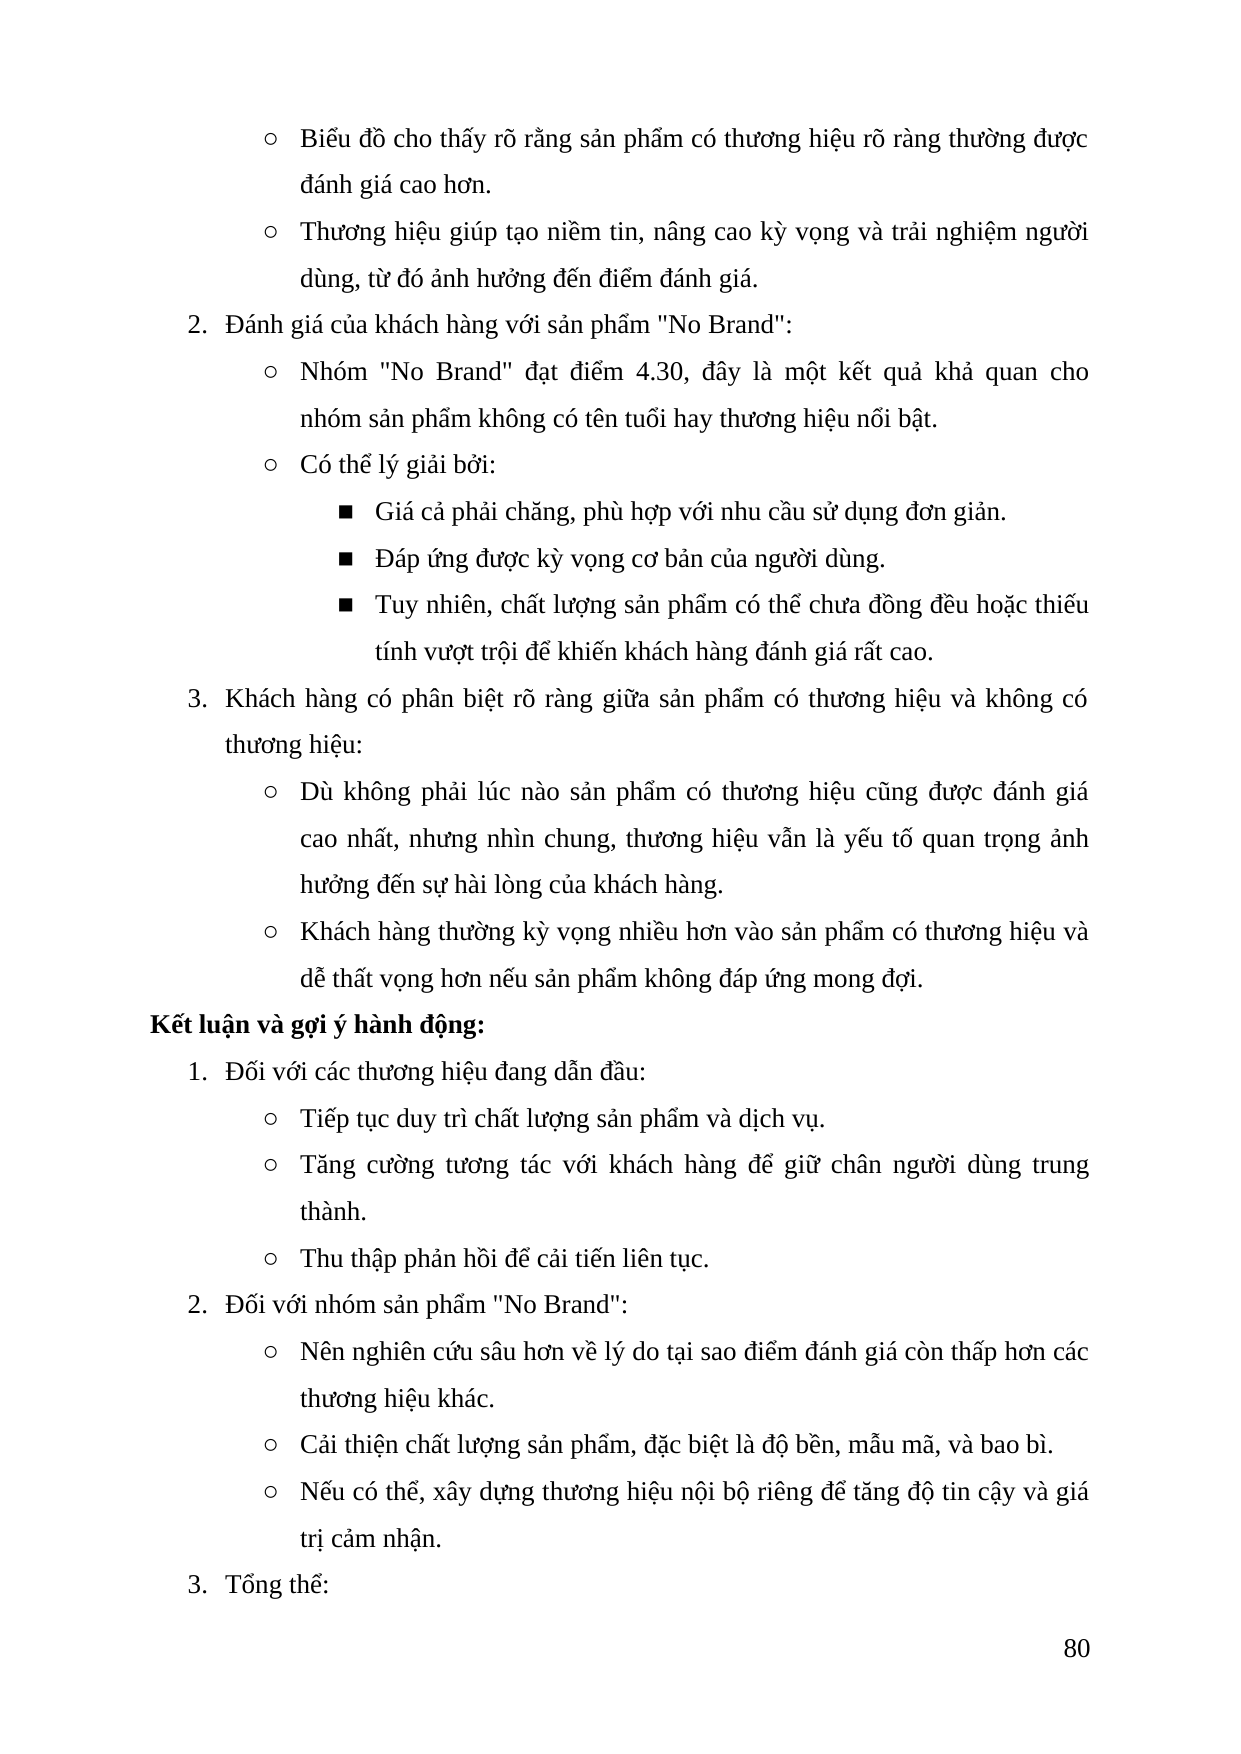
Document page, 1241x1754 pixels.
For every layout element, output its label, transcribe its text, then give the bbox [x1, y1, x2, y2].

list Nên nghiên cứu sâu hơn về lý do tại sao điểm đánh giá còn thấp hơn các thương hiệu khác. [262, 1335, 1090, 1413]
list Tiếp tục duy trì chất lượng sản phẩm và dịch vụ. [262, 1102, 1090, 1133]
text Kết luận và gợi ý hành động: [150, 1008, 1090, 1039]
list Nhóm "No Brand" đạt điểm 4.30, đây là một kết quả khả quan cho nhóm sản phẩm không có tên tuổi hay thương hiệu nổi bật. [262, 355, 1090, 433]
list Cải thiện chất lượng sản phẩm, đặc biệt là độ bền, mẫu mã, và bao bì. [262, 1428, 1090, 1459]
list Đối với nhóm sản phẩm "No Brand": [187, 1288, 1090, 1319]
list Nếu có thể, xây dựng thương hiệu nội bộ riêng để tăng độ tin cậy và giá trị cảm nhận. [262, 1475, 1090, 1553]
list Tăng cường tương tác với khách hàng để giữ chân người dùng trung thành. [262, 1148, 1090, 1226]
list Có thể lý giải bởi: [262, 448, 1090, 479]
list Tuy nhiên, chất lượng sản phẩm có thể chưa đồng đều hoặc thiếu tính vượt trội để khiến khách hàng đánh giá rất cao. [337, 588, 1090, 666]
list Tổng thể: [187, 1568, 1090, 1599]
list Đối với các thương hiệu đang dẫn đầu: [187, 1055, 1090, 1086]
list Thu thập phản hồi để cải tiến liên tục. [262, 1242, 1090, 1273]
list Thương hiệu giúp tạo niềm tin, nâng cao kỳ vọng và trải nghiệm người dùng, từ đó ảnh hưởng đến điểm đánh giá. [262, 215, 1090, 293]
list Khách hàng thường kỳ vọng nhiều hơn vào sản phẩm có thương hiệu và dễ thất vọng hơn nếu sản phẩm không đáp ứng mong đợi. [262, 915, 1090, 993]
list Khách hàng có phân biệt rõ ràng giữa sản phẩm có thương hiệu và không có thương hiệu: [187, 682, 1090, 759]
list Biểu đồ cho thấy rõ rằng sản phẩm có thương hiệu rõ ràng thường được đánh giá cao hơn. [262, 122, 1090, 199]
list Đánh giá của khách hàng với sản phẩm "No Brand": [187, 308, 1090, 339]
list Đáp ứng được kỳ vọng cơ bản của người dùng. [337, 542, 1090, 573]
list Dù không phải lúc nào sản phẩm có thương hiệu cũng được đánh giá cao nhất, nhưng nhìn chung, thương hiệu vẫn là yếu tố quan trọng ảnh hưởng đến sự hài lòng của khách hàng. [262, 775, 1090, 899]
list Giá cả phải chăng, phù hợp với nhu cầu sử dụng đơn giản. [337, 495, 1090, 526]
